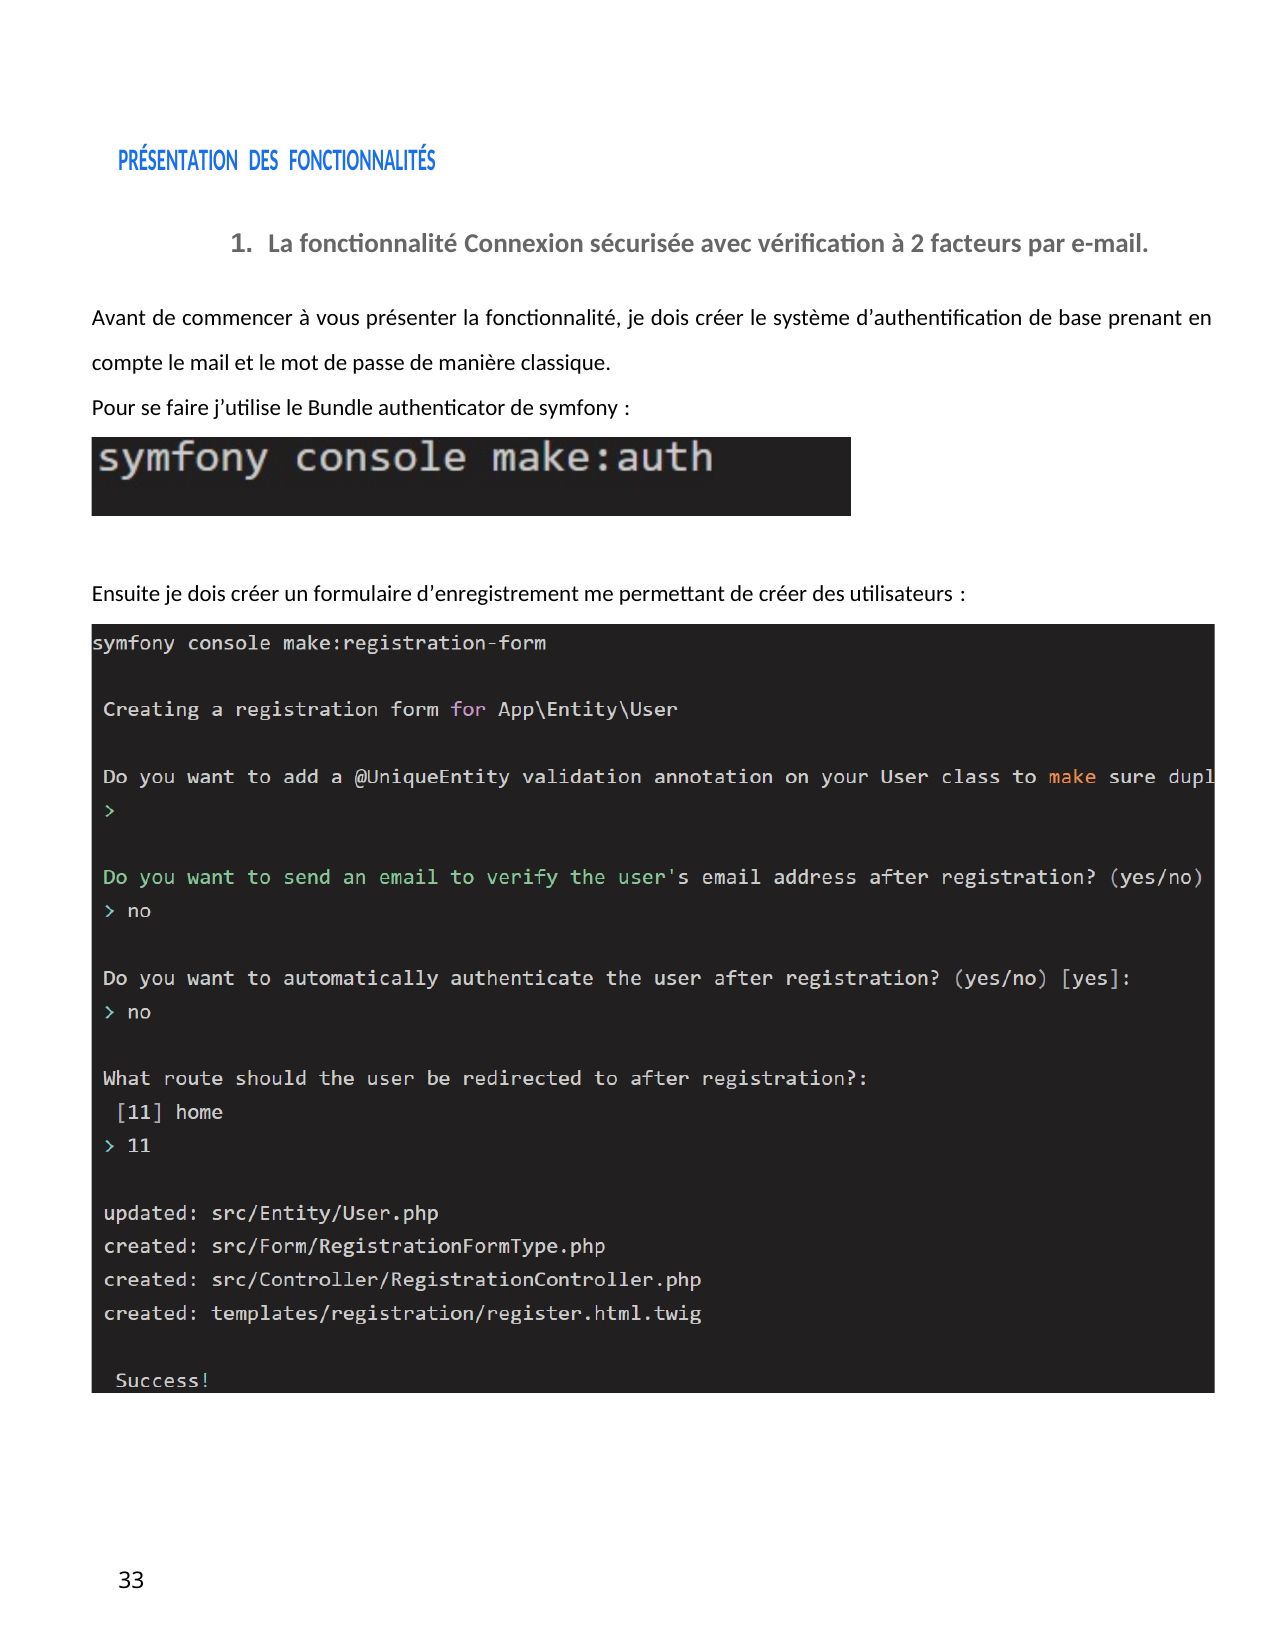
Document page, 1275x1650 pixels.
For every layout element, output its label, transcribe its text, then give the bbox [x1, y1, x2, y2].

text Ensuite je dois créer un formulaire d’enregistrement me permettant de créer des utilisateurs : [92, 579, 1214, 608]
subtitle PRÉSENTATION DES FONCTIONNALITÉS [118, 139, 1214, 178]
text Pour se faire j’utilise le Bundle authenticator de symfony : [92, 393, 1214, 421]
text Avant de commencer à vous présenter la fonctionnalité, je dois créer le système d’authentification de base prenant en compte le mail et le mot de passe de manière classique. [92, 303, 1214, 376]
subtitle La fonctionnalité Connexion sécurisée avec vérification à 2 facteurs par e-mail. [230, 226, 1214, 259]
